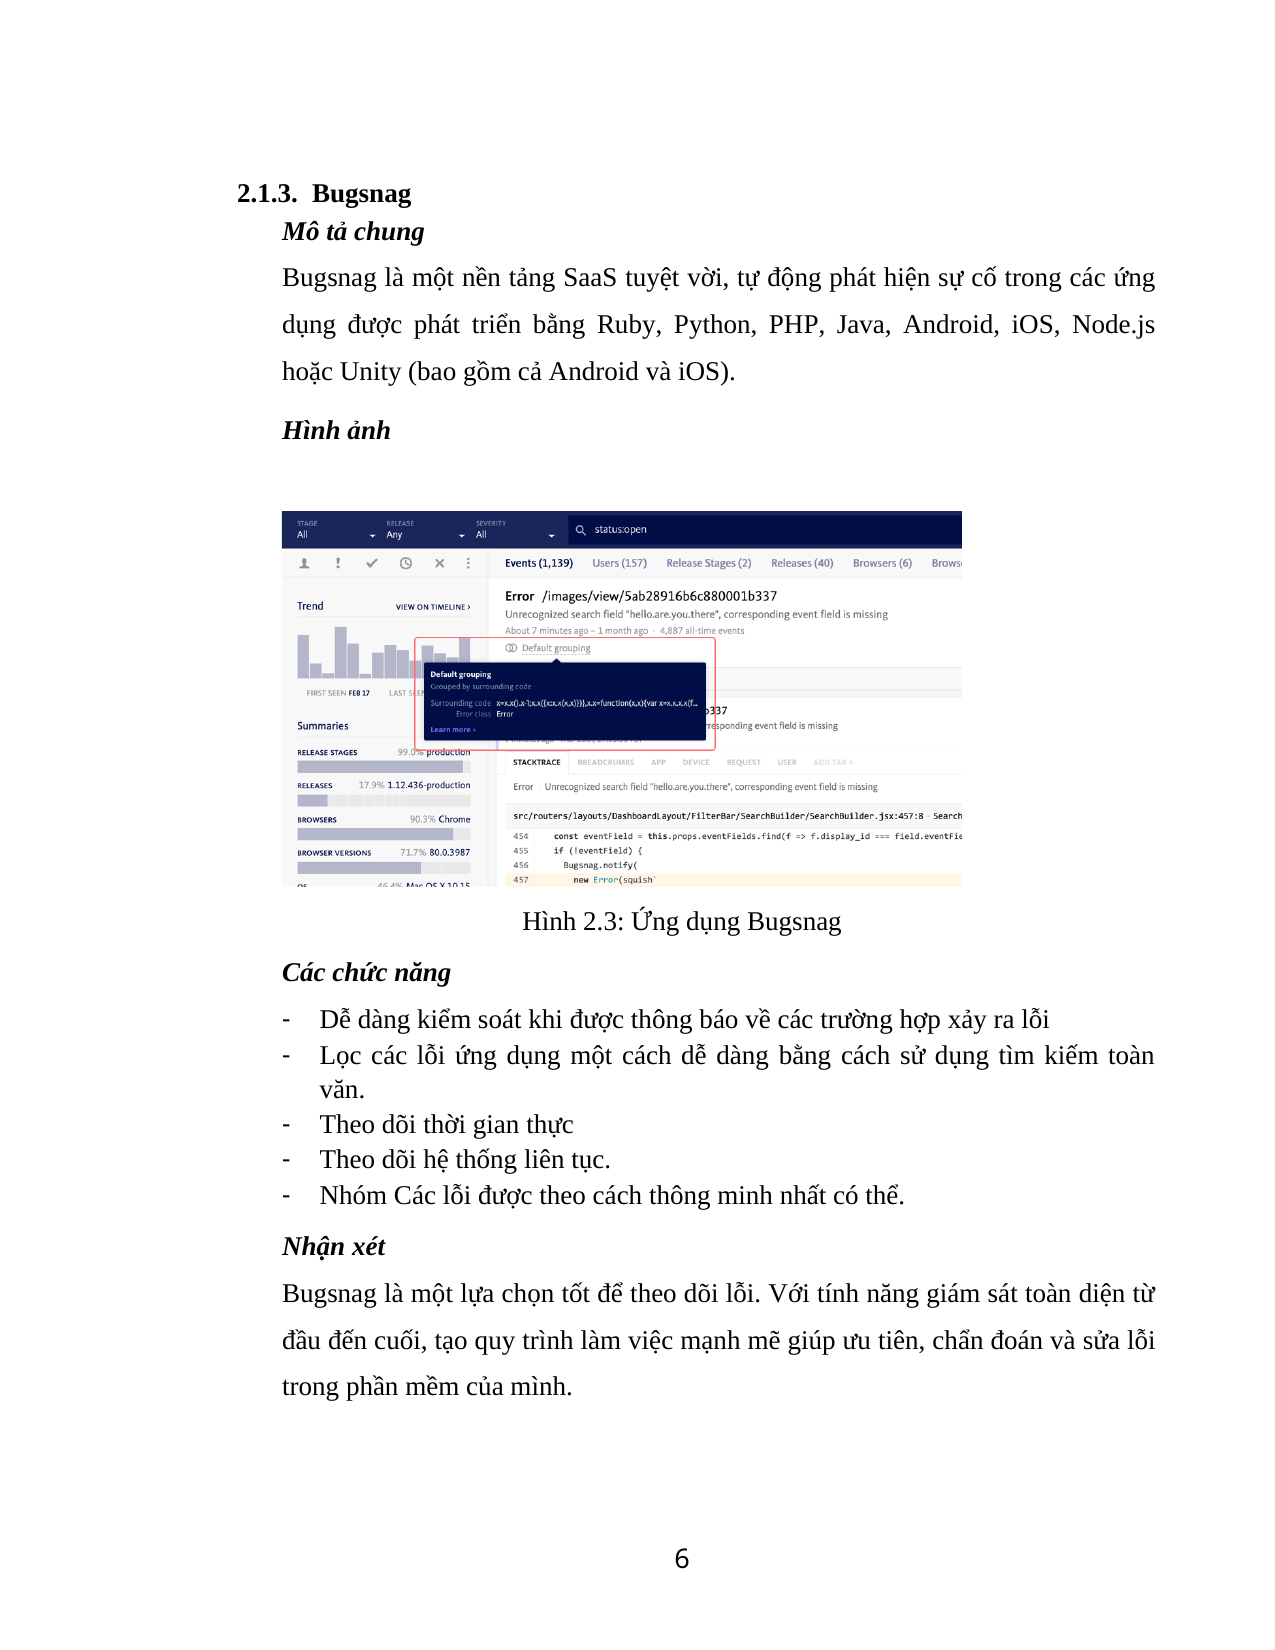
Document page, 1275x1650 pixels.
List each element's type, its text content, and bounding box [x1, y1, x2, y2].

text Hình 2.3: Ứng dụng Bugsnag [207, 906, 1157, 937]
subtitle Bugsnag [237, 177, 1157, 208]
list Theo dõi thời gian thực [282, 1107, 1157, 1140]
list Theo dõi hệ thống liên tục. [282, 1143, 1157, 1176]
subtitle Hình ảnh [282, 414, 1157, 445]
subtitle Mô tả chung [282, 215, 1157, 246]
picture [281, 511, 962, 887]
text Bugsnag là một nền tảng SaaS tuyệt vời, tự động phát hiện sự cố trong các ứng dụng được phát triển bằng Ruby, Python, PHP, Java, Android, iOS, Node.js hoặc Unity (bao gồm cả Android và iOS). [282, 262, 1157, 386]
list Dễ dàng kiểm soát khi được thông báo về các trường hợp xảy ra lỗi [282, 1002, 1157, 1035]
text Bugsnag là một lựa chọn tốt để theo dõi lỗi. Với tính năng giám sát toàn diện từ đầu đến cuối, tạo quy trình làm việc mạnh mẽ giúp ưu tiên, chẩn đoán và sửa lỗi trong phần mềm của mình. [282, 1277, 1157, 1402]
list Lọc các lỗi ứng dụng một cách dễ dàng bằng cách sử dụng tìm kiếm toàn văn. [282, 1038, 1157, 1104]
subtitle Nhận xét [282, 1231, 1157, 1262]
subtitle Các chức năng [282, 956, 1157, 987]
list Nhóm Các lỗi được theo cách thông minh nhất có thể. [282, 1178, 1157, 1211]
